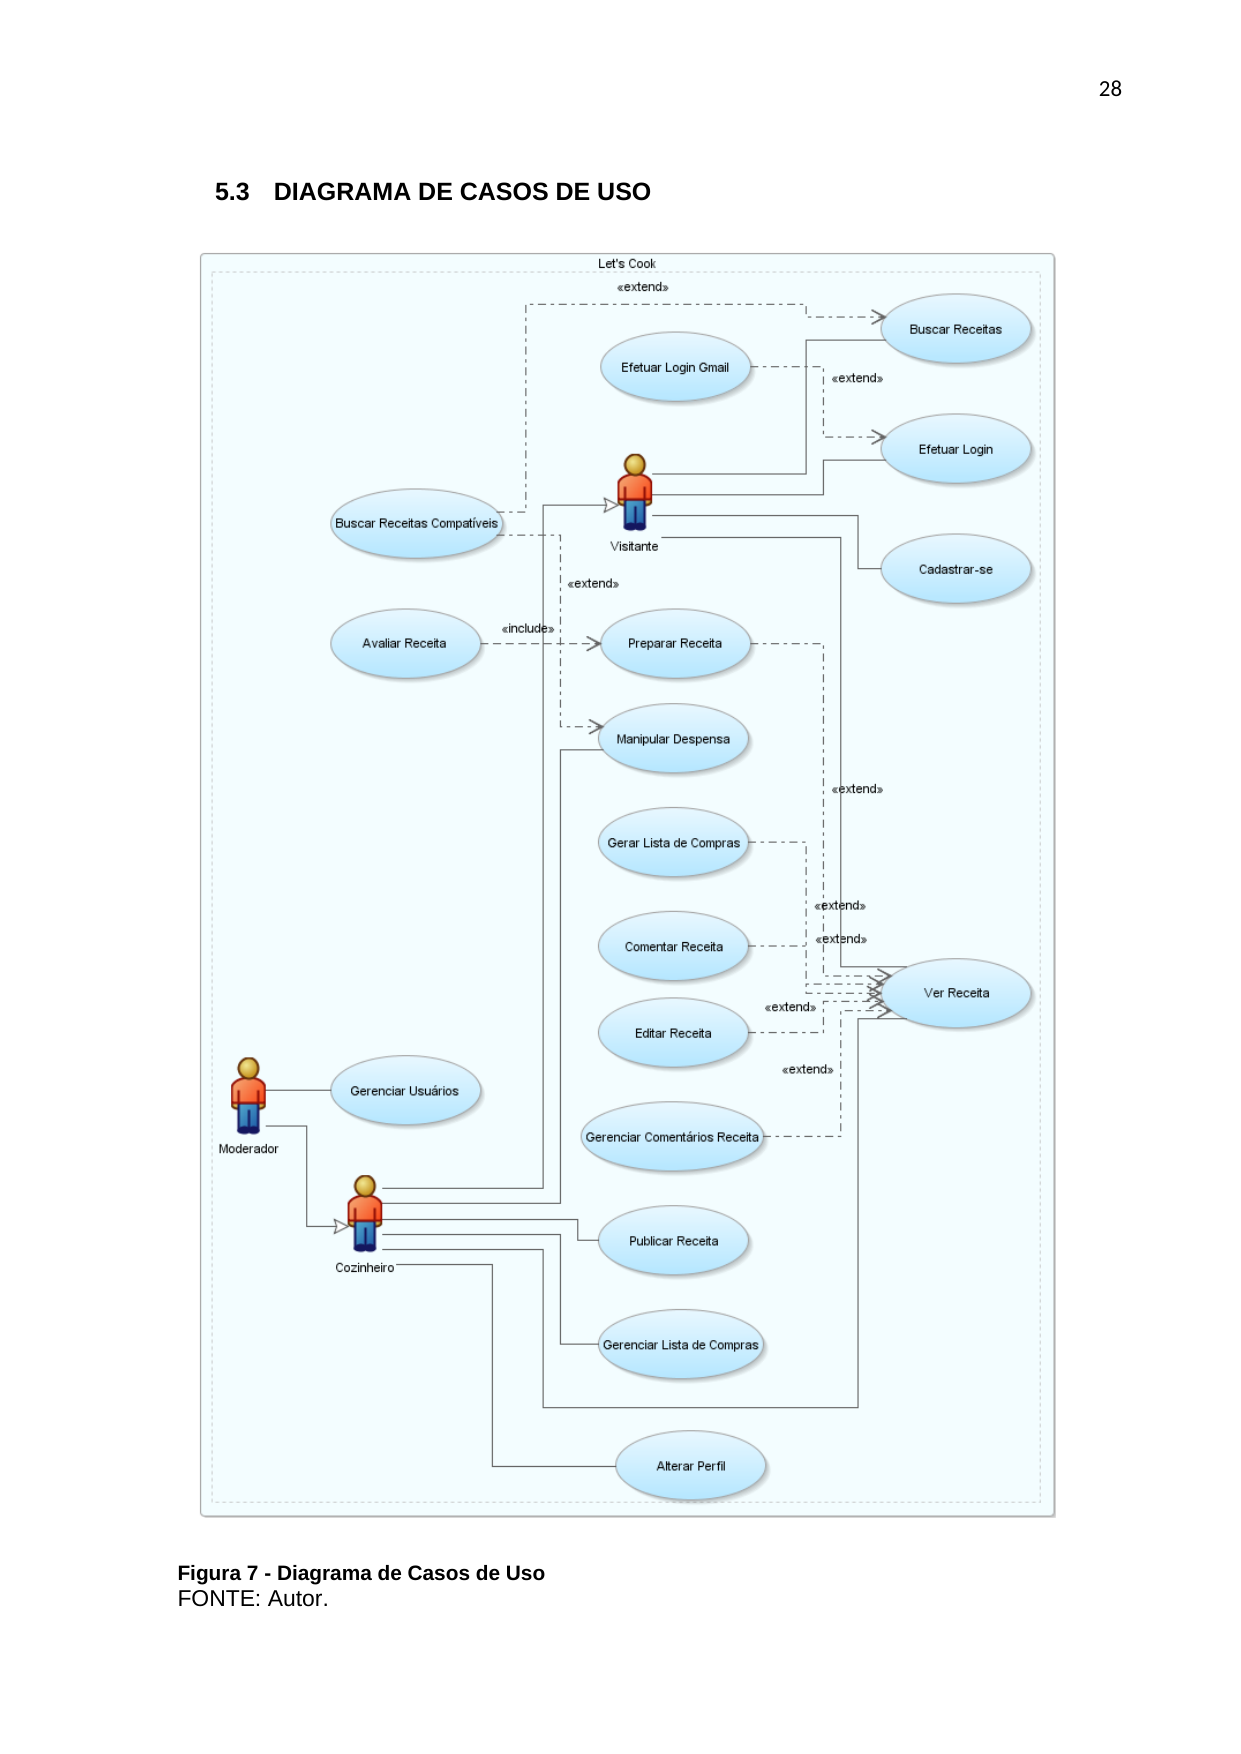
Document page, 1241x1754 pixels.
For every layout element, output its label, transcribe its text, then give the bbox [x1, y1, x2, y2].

picture [177, 231, 1079, 1541]
text Figura 7 - Diagrama de Casos de Uso [177, 1561, 1122, 1585]
text FONTE: Autor. [177, 1585, 1122, 1611]
subtitle DIAGRAMA DE CASOS DE USO [215, 177, 1122, 206]
